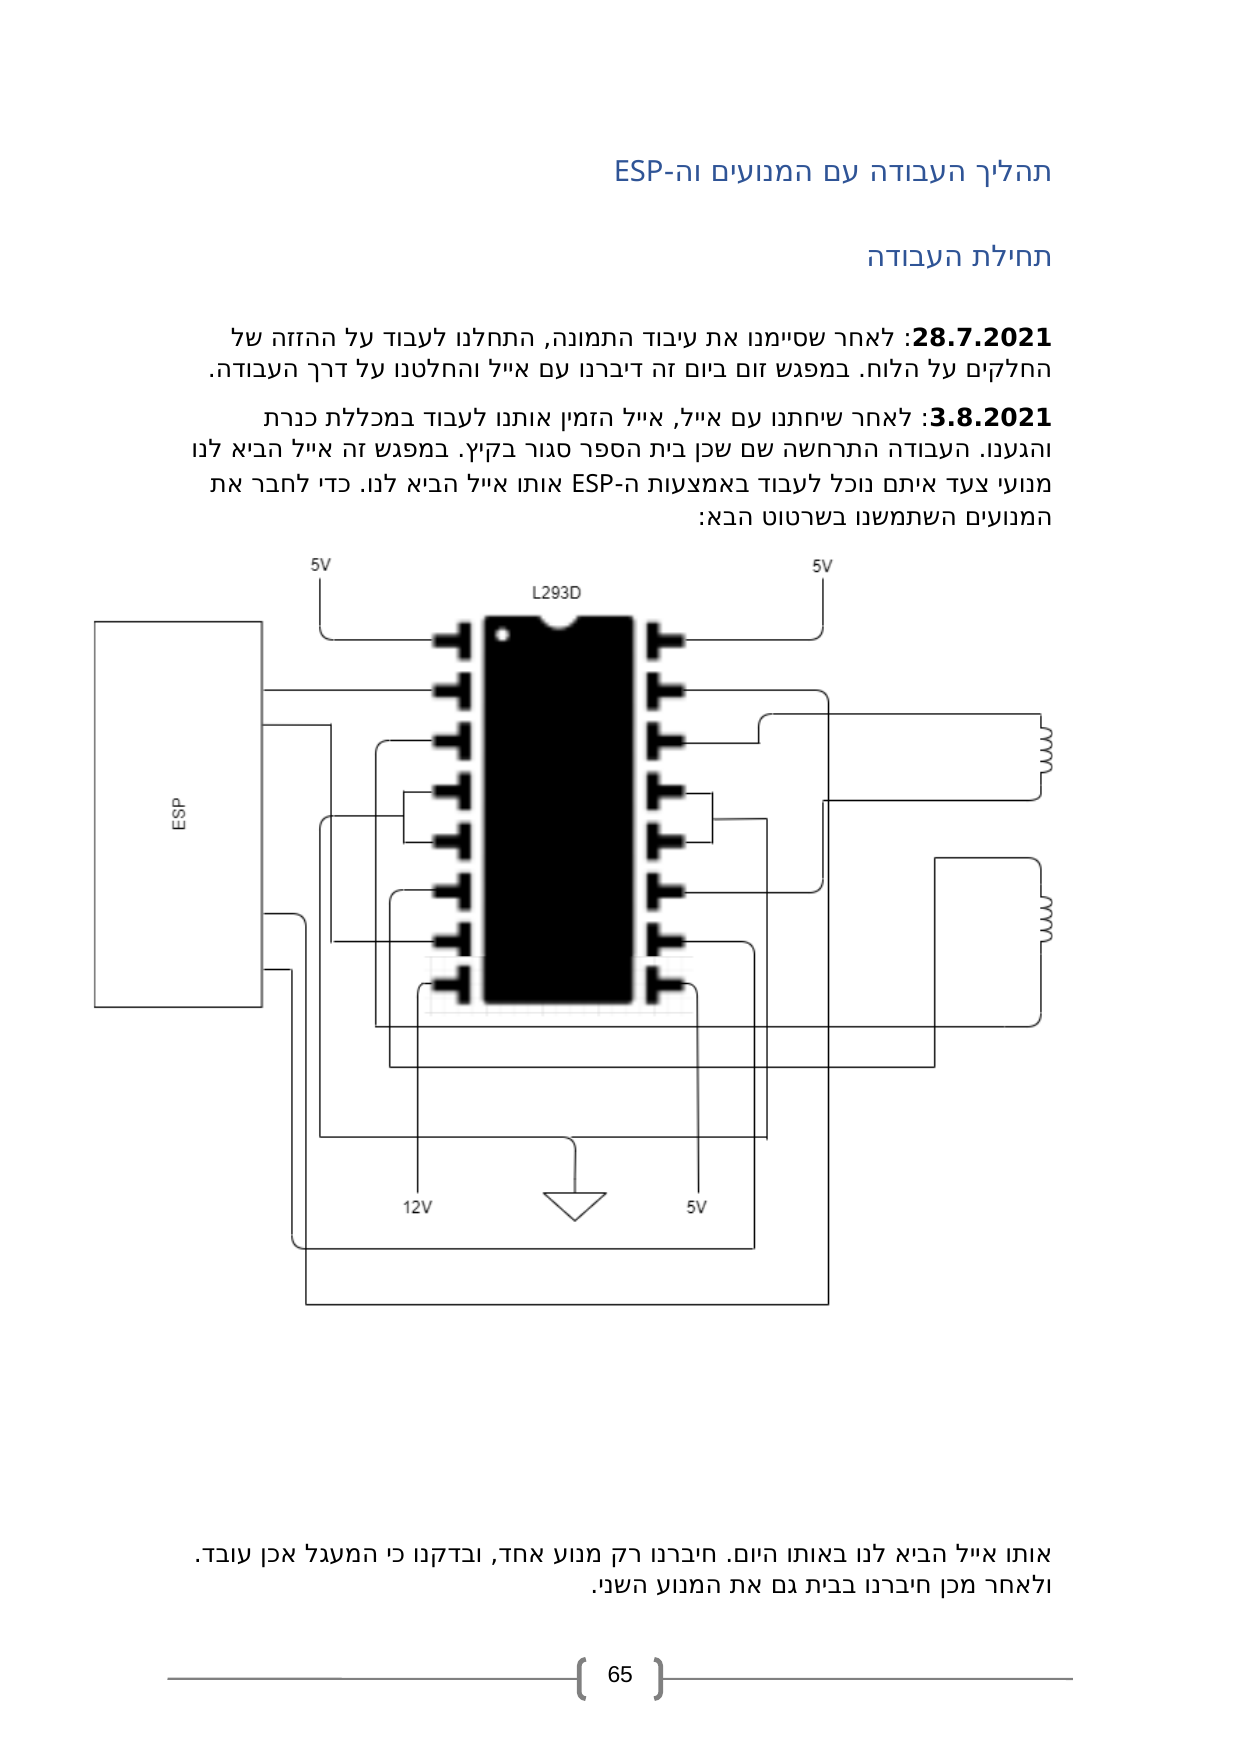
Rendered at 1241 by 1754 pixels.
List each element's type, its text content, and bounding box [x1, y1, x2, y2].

subtitle תחילת העבודה [187, 240, 1053, 274]
subtitle תהליך העבודה עם המנועים וה-ESP [187, 150, 1053, 190]
text 3.8.2021: לאחר שיחתנו עם אייל, אייל הזמין אותנו לעבוד במכללת כנרת והגענו. העבודה התרחשה שם שכן בית הספר סגור בקיץ. במפגש זה אייל הביא לנו מנועי צעד איתם נוכל לעבוד באמצעות ה-ESP אותו אייל הביא לנו. כדי לחבר את המנועים השתמשנו בשרטוט הבא: [187, 403, 1053, 531]
picture [93, 550, 1053, 1307]
text 28.7.2021: לאחר שסיימנו את עיבוד התמונה, התחלנו לעבוד על ההזזה של החלקים על הלוח. במפגש זום ביום זה דיברנו עם אייל והחלטנו על דרך העבודה. [187, 323, 1053, 384]
text אותו אייל הביא לנו באותו היום. חיברנו רק מנוע אחד, ובדקנו כי המעגל אכן עובד. ולאחר מכן חיברנו בבית גם את המנוע השני. [187, 1539, 1053, 1600]
